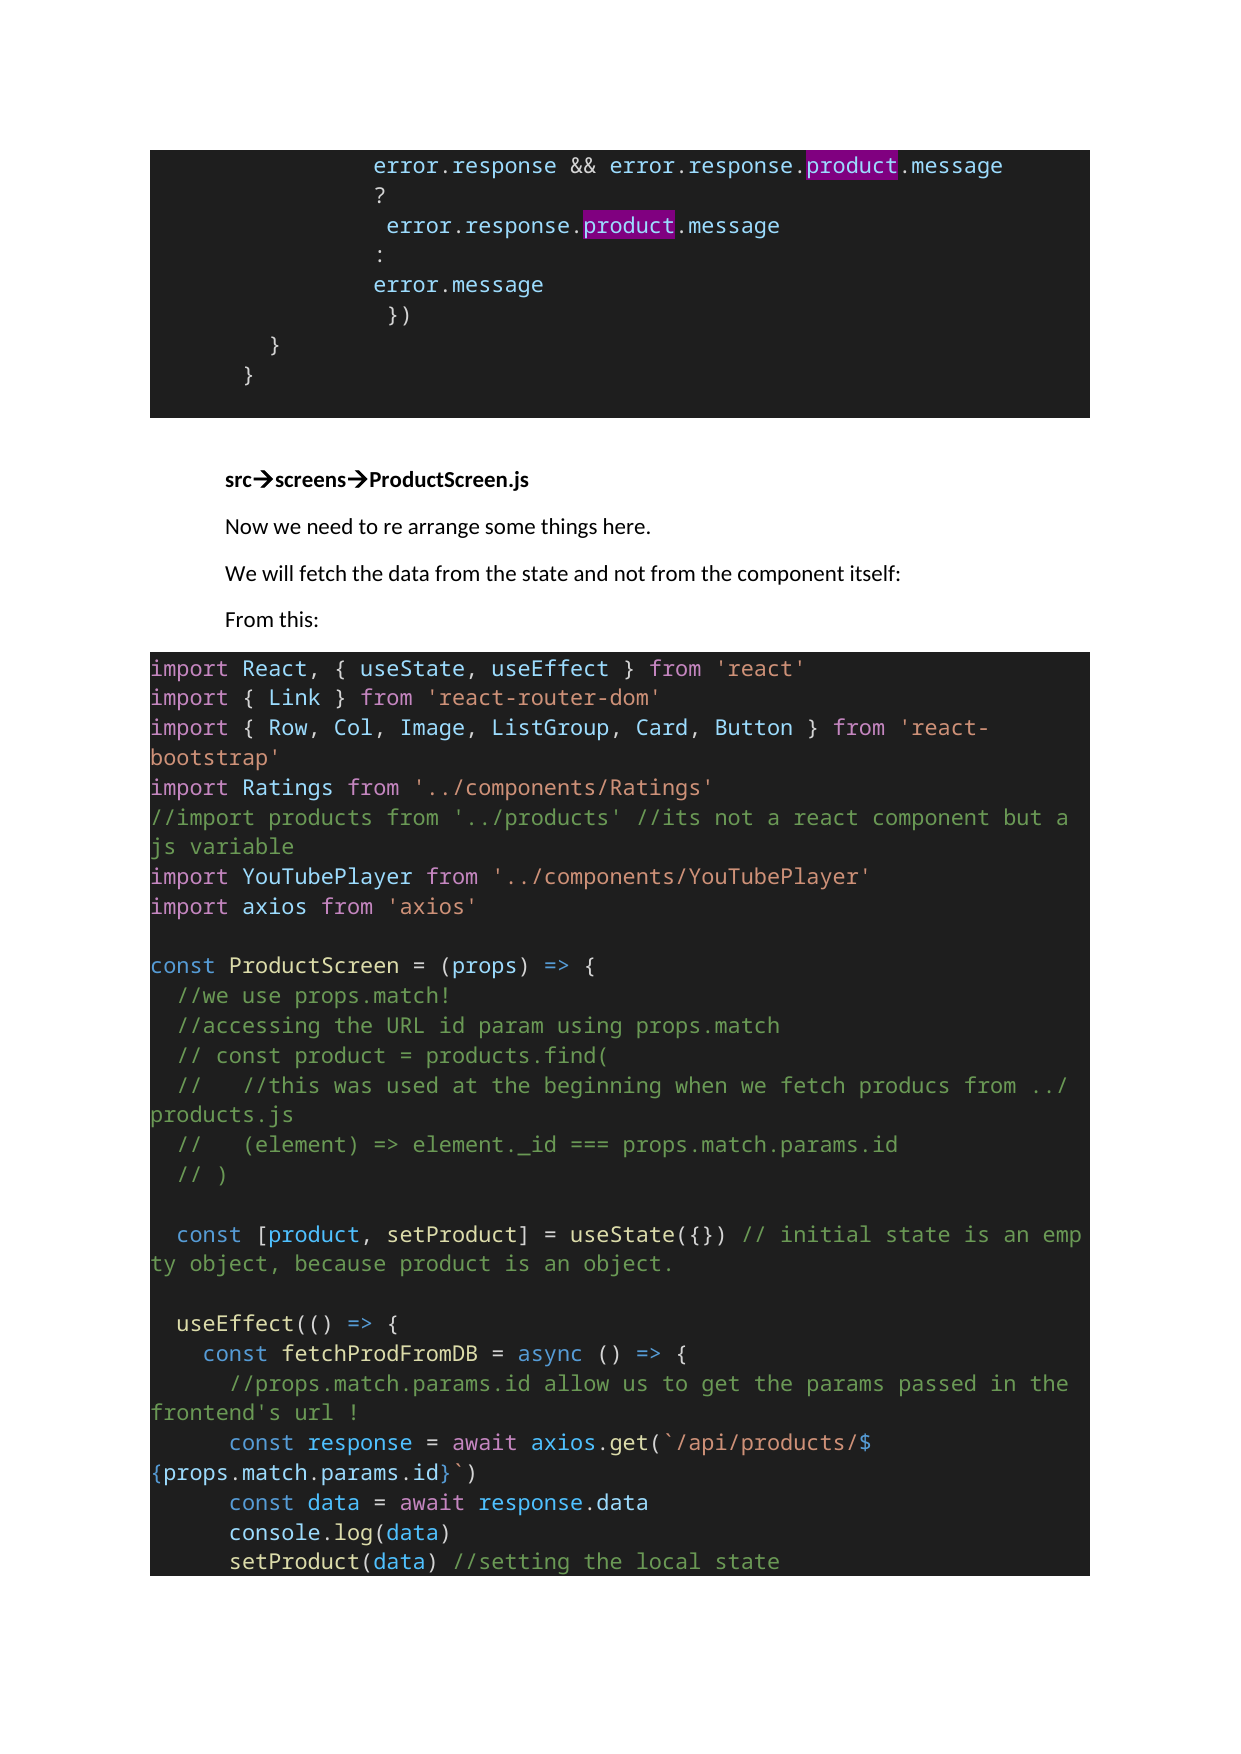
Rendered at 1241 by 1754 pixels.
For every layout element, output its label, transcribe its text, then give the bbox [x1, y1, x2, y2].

text } [150, 329, 1090, 358]
text setProduct(data) //setting the local state [150, 1546, 1090, 1576]
text // (element) => element._id === props.match.params.id [150, 1129, 1090, 1159]
text : [150, 239, 1090, 269]
text // const product = products.find( [150, 1040, 1090, 1069]
text }) [150, 299, 1090, 329]
text //accessing the URL id param using props.match [150, 1010, 1090, 1040]
text From this: [150, 606, 1090, 634]
text error.response && error.response.product.message [150, 150, 806, 180]
text import { Link } from 'react-router-dom' [150, 682, 1090, 712]
text const [product, setProduct] = useState({}) // initial state is an empty object, because product is an object. [150, 1218, 1090, 1278]
text import Ratings from '../components/Ratings' [150, 772, 1090, 801]
text } [150, 358, 1090, 388]
text import { Row, Col, Image, ListGroup, Card, Button } from 'react-bootstrap' [150, 712, 1090, 772]
text import React, { useState, useEffect } from 'react' [150, 652, 1090, 682]
text const data = await response.data [150, 1487, 1090, 1516]
text // //this was used at the beginning when we fetch producs from ../products.js [150, 1069, 1090, 1129]
text //props.match.params.id allow us to get the params passed in the frontend's url ! [150, 1367, 1090, 1427]
text import YouTubePlayer from '../components/YouTubePlayer' [150, 861, 1090, 891]
text // ) [150, 1159, 1090, 1189]
text We will fetch the data from the state and not from the component itself: [150, 559, 1090, 587]
text error.response && error.response.product.message [898, 150, 1090, 180]
text error.message [150, 269, 1090, 299]
text Now we need to re arrange some things here. [150, 512, 1090, 540]
text //import products from '../products' //its not a react component but a js variable [150, 801, 1090, 861]
text const ProductScreen = (props) => { [150, 950, 1090, 980]
text const fetchProdFromDB = async () => { [150, 1338, 1090, 1367]
text error.response.product.message [150, 209, 1090, 239]
text //we use props.match! [150, 980, 1090, 1010]
text const response = await axios.get(`/api/products/${props.match.params.id}`) [150, 1427, 1090, 1487]
text console.log(data) [150, 1516, 1090, 1546]
text srcscreensProductScreen.js [150, 465, 1090, 493]
text import axios from 'axios' [150, 891, 1090, 921]
text useEffect(() => { [150, 1308, 1090, 1338]
text ? [150, 180, 1090, 209]
